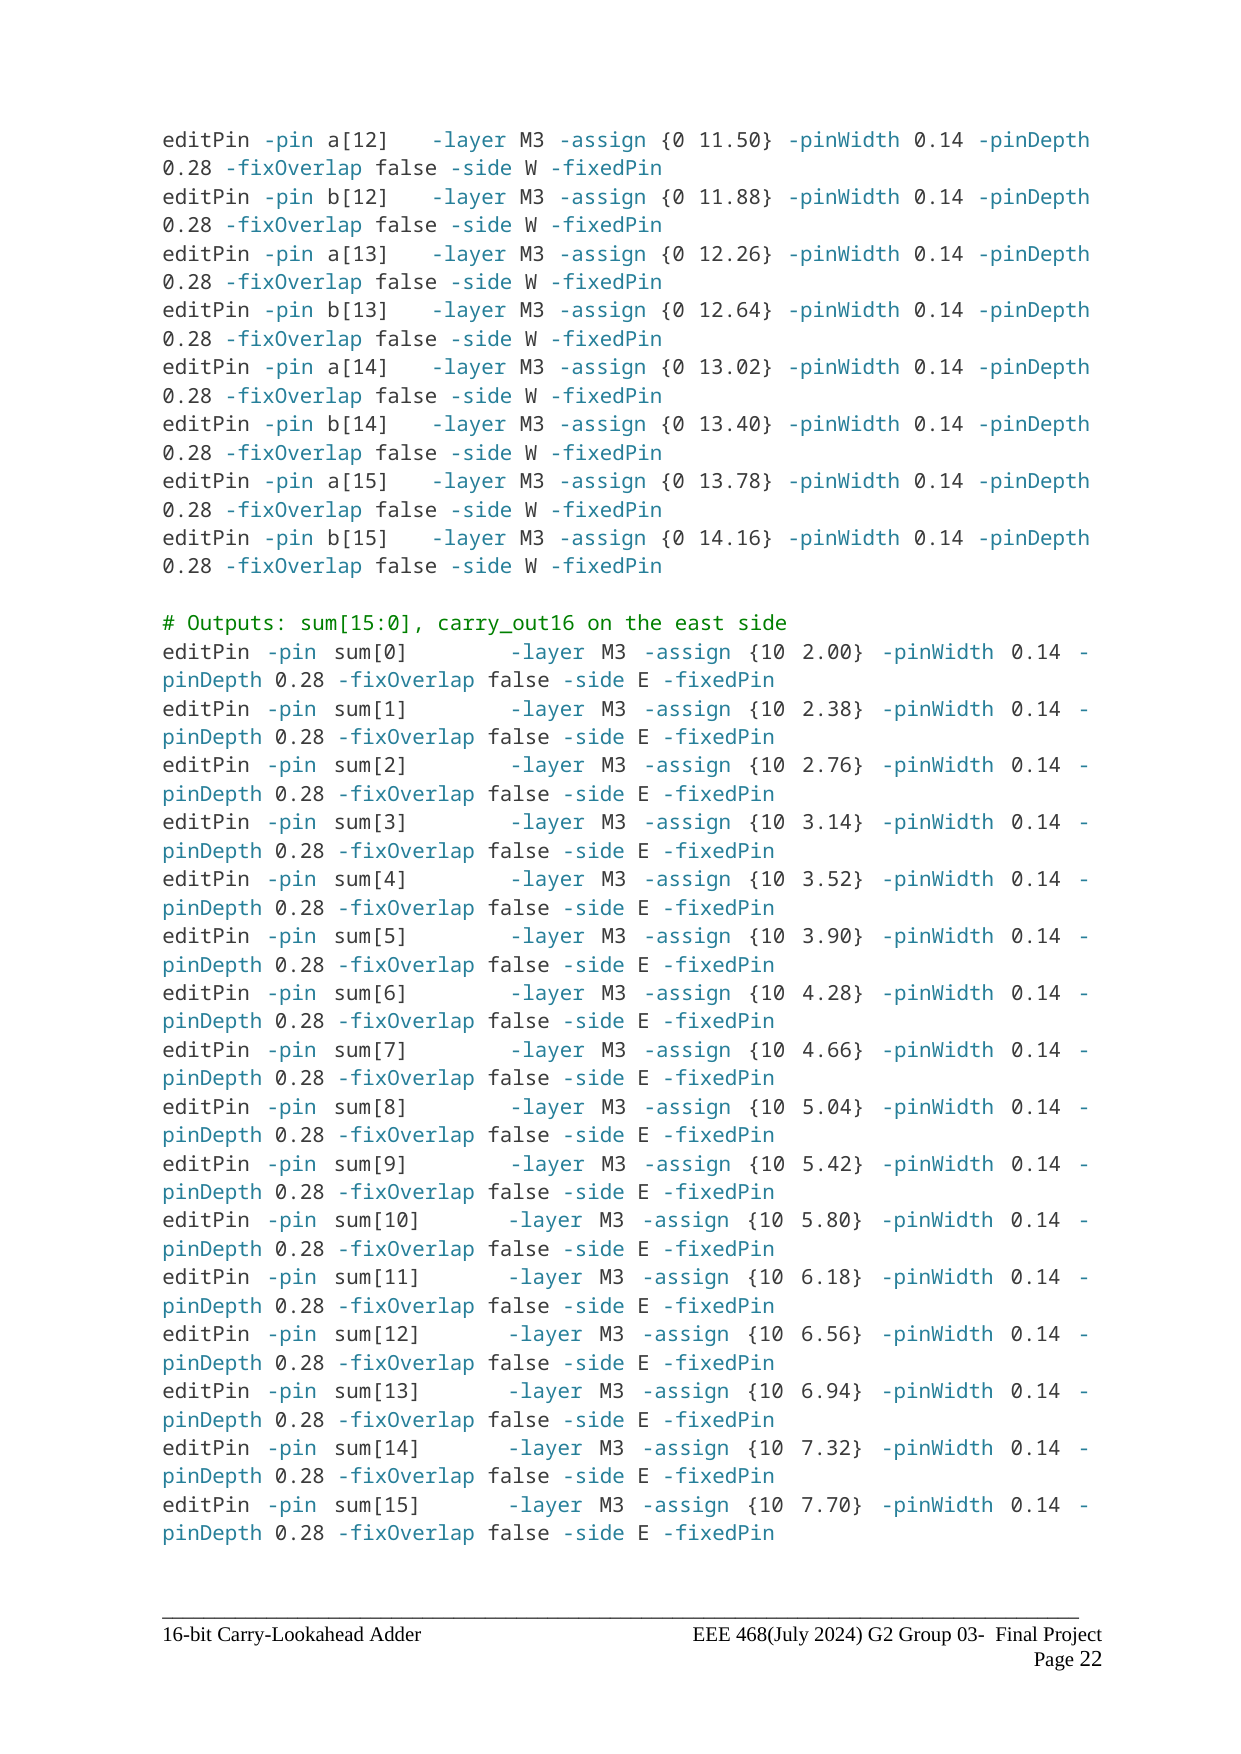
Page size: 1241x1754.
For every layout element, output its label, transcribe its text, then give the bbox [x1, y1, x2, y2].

text editPin -pin b[12] -layer M3 -assign {0 11.88} -pinWidth 0.14 -pinDepth 0.28 -fixOverlap false -side W -fixedPin [162, 182, 1090, 239]
text editPin -pin sum[7] -layer M3 -assign {10 4.66} -pinWidth 0.14 -pinDepth 0.28 -fixOverlap false -side E -fixedPin [162, 1035, 1090, 1092]
text editPin -pin sum[13] -layer M3 -assign {10 6.94} -pinWidth 0.14 -pinDepth 0.28 -fixOverlap false -side E -fixedPin [162, 1376, 1090, 1433]
text editPin -pin sum[3] -layer M3 -assign {10 3.14} -pinWidth 0.14 -pinDepth 0.28 -fixOverlap false -side E -fixedPin [162, 807, 1090, 864]
text # Outputs: sum[15:0], carry_out16 on the east side [162, 608, 1090, 637]
text editPin -pin sum[9] -layer M3 -assign {10 5.42} -pinWidth 0.14 -pinDepth 0.28 -fixOverlap false -side E -fixedPin [162, 1149, 1090, 1206]
text editPin -pin a[12] -layer M3 -assign {0 11.50} -pinWidth 0.14 -pinDepth 0.28 -fixOverlap false -side W -fixedPin [162, 125, 1090, 182]
text editPin -pin sum[14] -layer M3 -assign {10 7.32} -pinWidth 0.14 -pinDepth 0.28 -fixOverlap false -side E -fixedPin [162, 1433, 1090, 1490]
text editPin -pin a[14] -layer M3 -assign {0 13.02} -pinWidth 0.14 -pinDepth 0.28 -fixOverlap false -side W -fixedPin [162, 352, 1090, 409]
text editPin -pin sum[10] -layer M3 -assign {10 5.80} -pinWidth 0.14 -pinDepth 0.28 -fixOverlap false -side E -fixedPin [162, 1206, 1090, 1262]
text editPin -pin sum[0] -layer M3 -assign {10 2.00} -pinWidth 0.14 -pinDepth 0.28 -fixOverlap false -side E -fixedPin [162, 637, 1090, 694]
text editPin -pin sum[2] -layer M3 -assign {10 2.76} -pinWidth 0.14 -pinDepth 0.28 -fixOverlap false -side E -fixedPin [162, 751, 1090, 807]
text editPin -pin sum[12] -layer M3 -assign {10 6.56} -pinWidth 0.14 -pinDepth 0.28 -fixOverlap false -side E -fixedPin [162, 1319, 1090, 1376]
text editPin -pin sum[15] -layer M3 -assign {10 7.70} -pinWidth 0.14 -pinDepth 0.28 -fixOverlap false -side E -fixedPin [162, 1490, 1090, 1547]
text editPin -pin sum[6] -layer M3 -assign {10 4.28} -pinWidth 0.14 -pinDepth 0.28 -fixOverlap false -side E -fixedPin [162, 978, 1090, 1035]
text editPin -pin sum[11] -layer M3 -assign {10 6.18} -pinWidth 0.14 -pinDepth 0.28 -fixOverlap false -side E -fixedPin [162, 1262, 1090, 1319]
text editPin -pin sum[5] -layer M3 -assign {10 3.90} -pinWidth 0.14 -pinDepth 0.28 -fixOverlap false -side E -fixedPin [162, 921, 1090, 978]
text editPin -pin sum[4] -layer M3 -assign {10 3.52} -pinWidth 0.14 -pinDepth 0.28 -fixOverlap false -side E -fixedPin [162, 864, 1090, 921]
text editPin -pin b[15] -layer M3 -assign {0 14.16} -pinWidth 0.14 -pinDepth 0.28 -fixOverlap false -side W -fixedPin [162, 523, 1090, 580]
text editPin -pin sum[1] -layer M3 -assign {10 2.38} -pinWidth 0.14 -pinDepth 0.28 -fixOverlap false -side E -fixedPin [162, 694, 1090, 751]
text editPin -pin a[15] -layer M3 -assign {0 13.78} -pinWidth 0.14 -pinDepth 0.28 -fixOverlap false -side W -fixedPin [162, 466, 1090, 523]
text editPin -pin b[13] -layer M3 -assign {0 12.64} -pinWidth 0.14 -pinDepth 0.28 -fixOverlap false -side W -fixedPin [162, 296, 1090, 352]
text editPin -pin a[13] -layer M3 -assign {0 12.26} -pinWidth 0.14 -pinDepth 0.28 -fixOverlap false -side W -fixedPin [162, 239, 1090, 296]
text editPin -pin b[14] -layer M3 -assign {0 13.40} -pinWidth 0.14 -pinDepth 0.28 -fixOverlap false -side W -fixedPin [162, 409, 1090, 466]
text editPin -pin sum[8] -layer M3 -assign {10 5.04} -pinWidth 0.14 -pinDepth 0.28 -fixOverlap false -side E -fixedPin [162, 1092, 1090, 1149]
